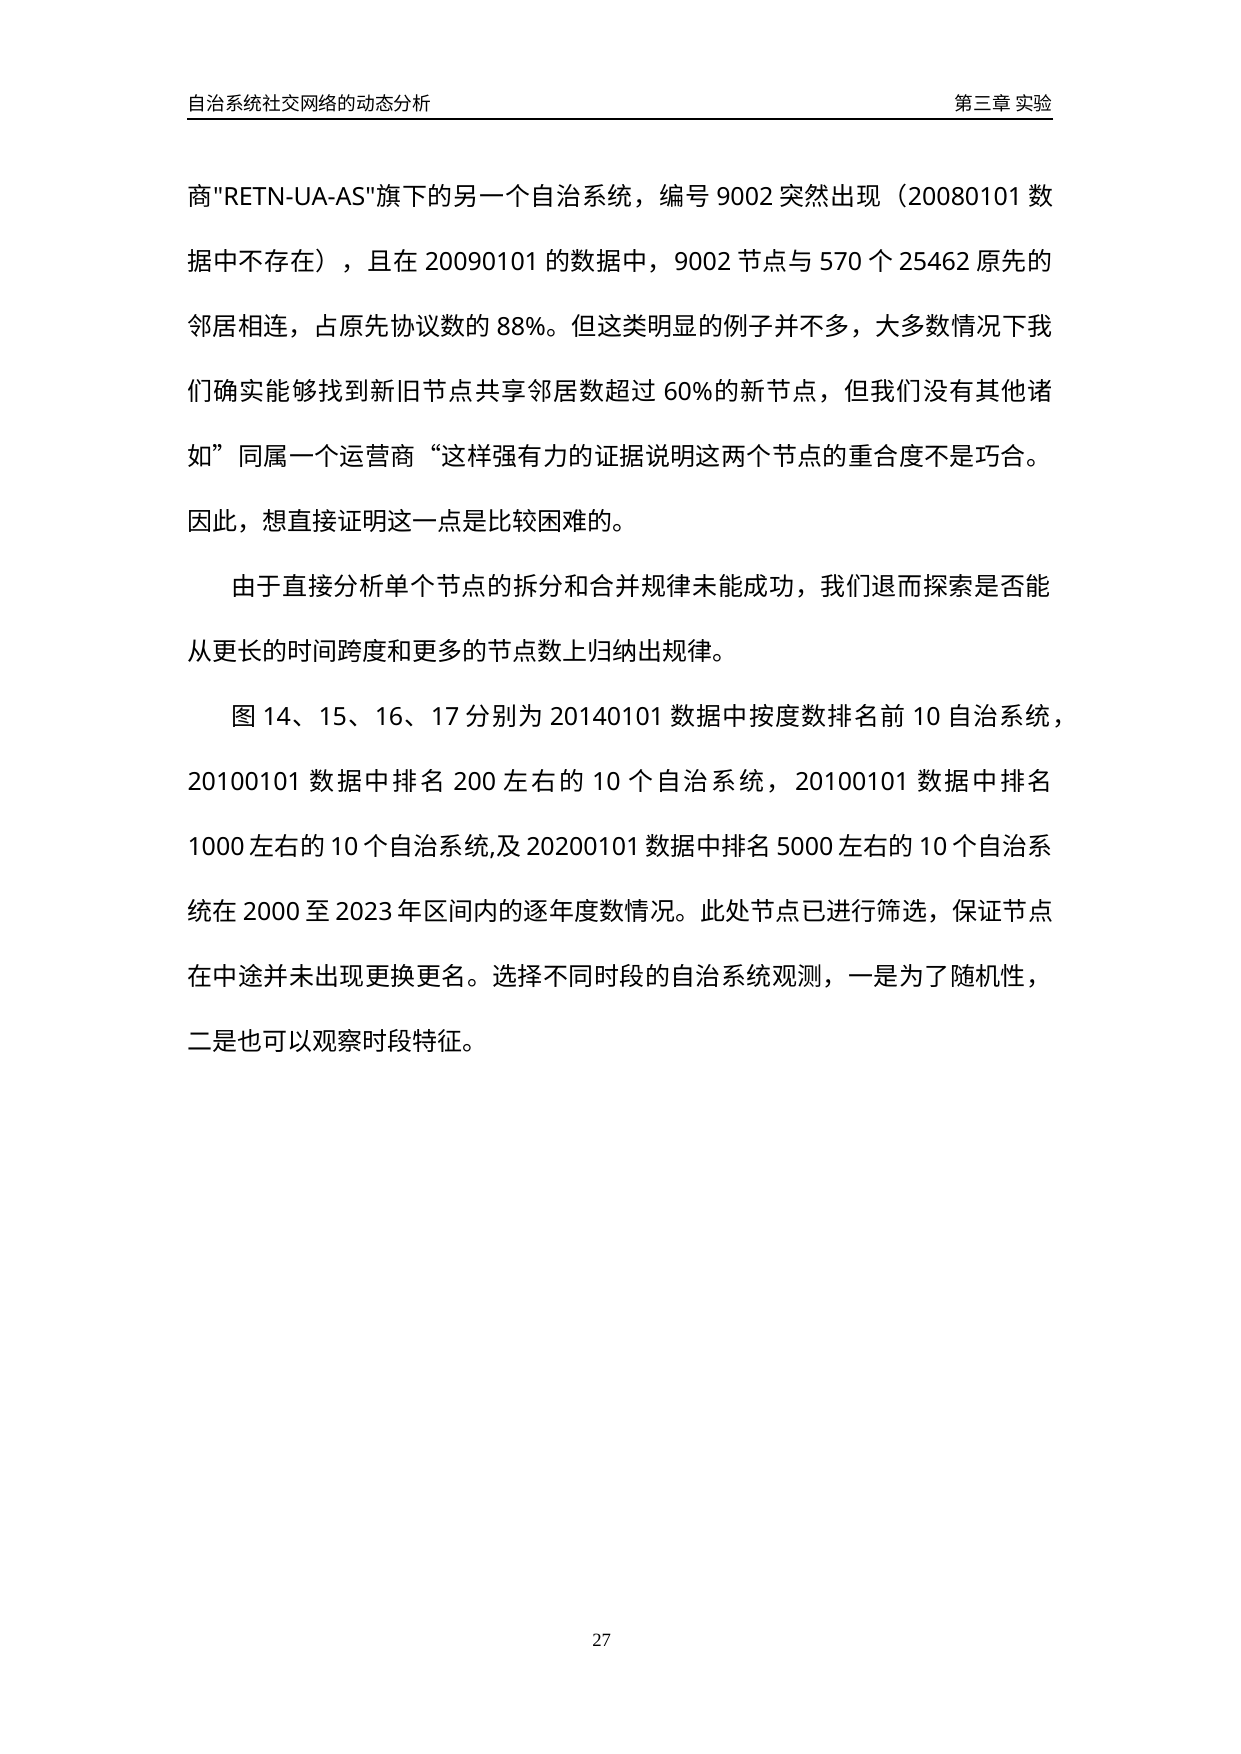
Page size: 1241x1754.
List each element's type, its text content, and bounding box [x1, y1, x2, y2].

text 由于直接分析单个节点的拆分和合并规律未能成功，我们退而探索是否能从更长的时间跨度和更多的节点数上归纳出规律。 [187, 552, 1053, 682]
text 图14、15、16、17分别为20140101数据中按度数排名前10自治系统，20100101数据中排名200左右的10个自治系统，20100101数据中排名1000左右的10个自治系统,及20200101数据中排名5000左右的10个自治系统在2000至2023年区间内的逐年度数情况。此处节点已进行筛选，保证节点在中途并未出现更换更名。选择不同时段的自治系统观测，一是为了随机性，二是也可以观察时段特征。 [187, 682, 1053, 1072]
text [187, 162, 1053, 552]
